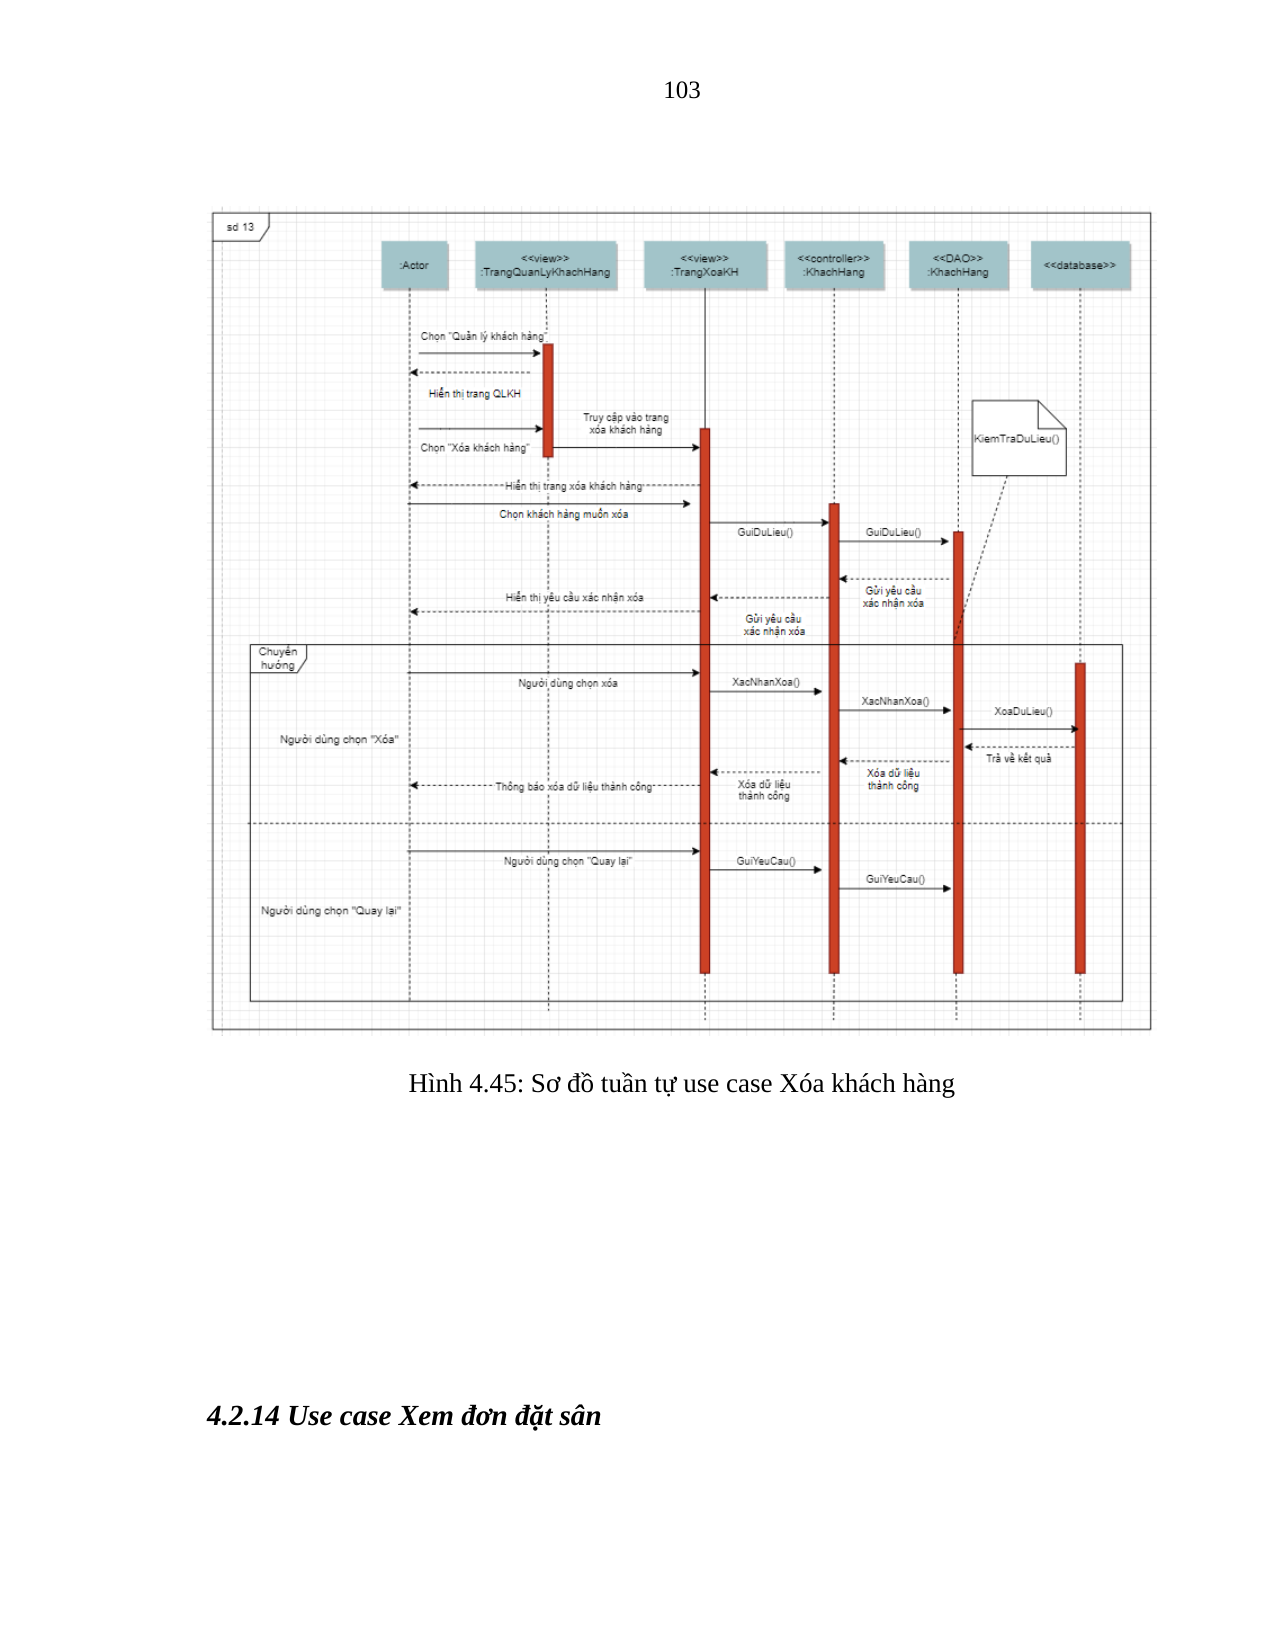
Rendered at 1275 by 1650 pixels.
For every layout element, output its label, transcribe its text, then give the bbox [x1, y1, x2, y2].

text Hình 4.45: Sơ đồ tuần tự use case Xóa khách hàng [207, 1067, 1157, 1098]
text 4.2.14 Use case Xem đơn đặt sân [207, 1398, 1157, 1432]
picture [206, 206, 1157, 1036]
